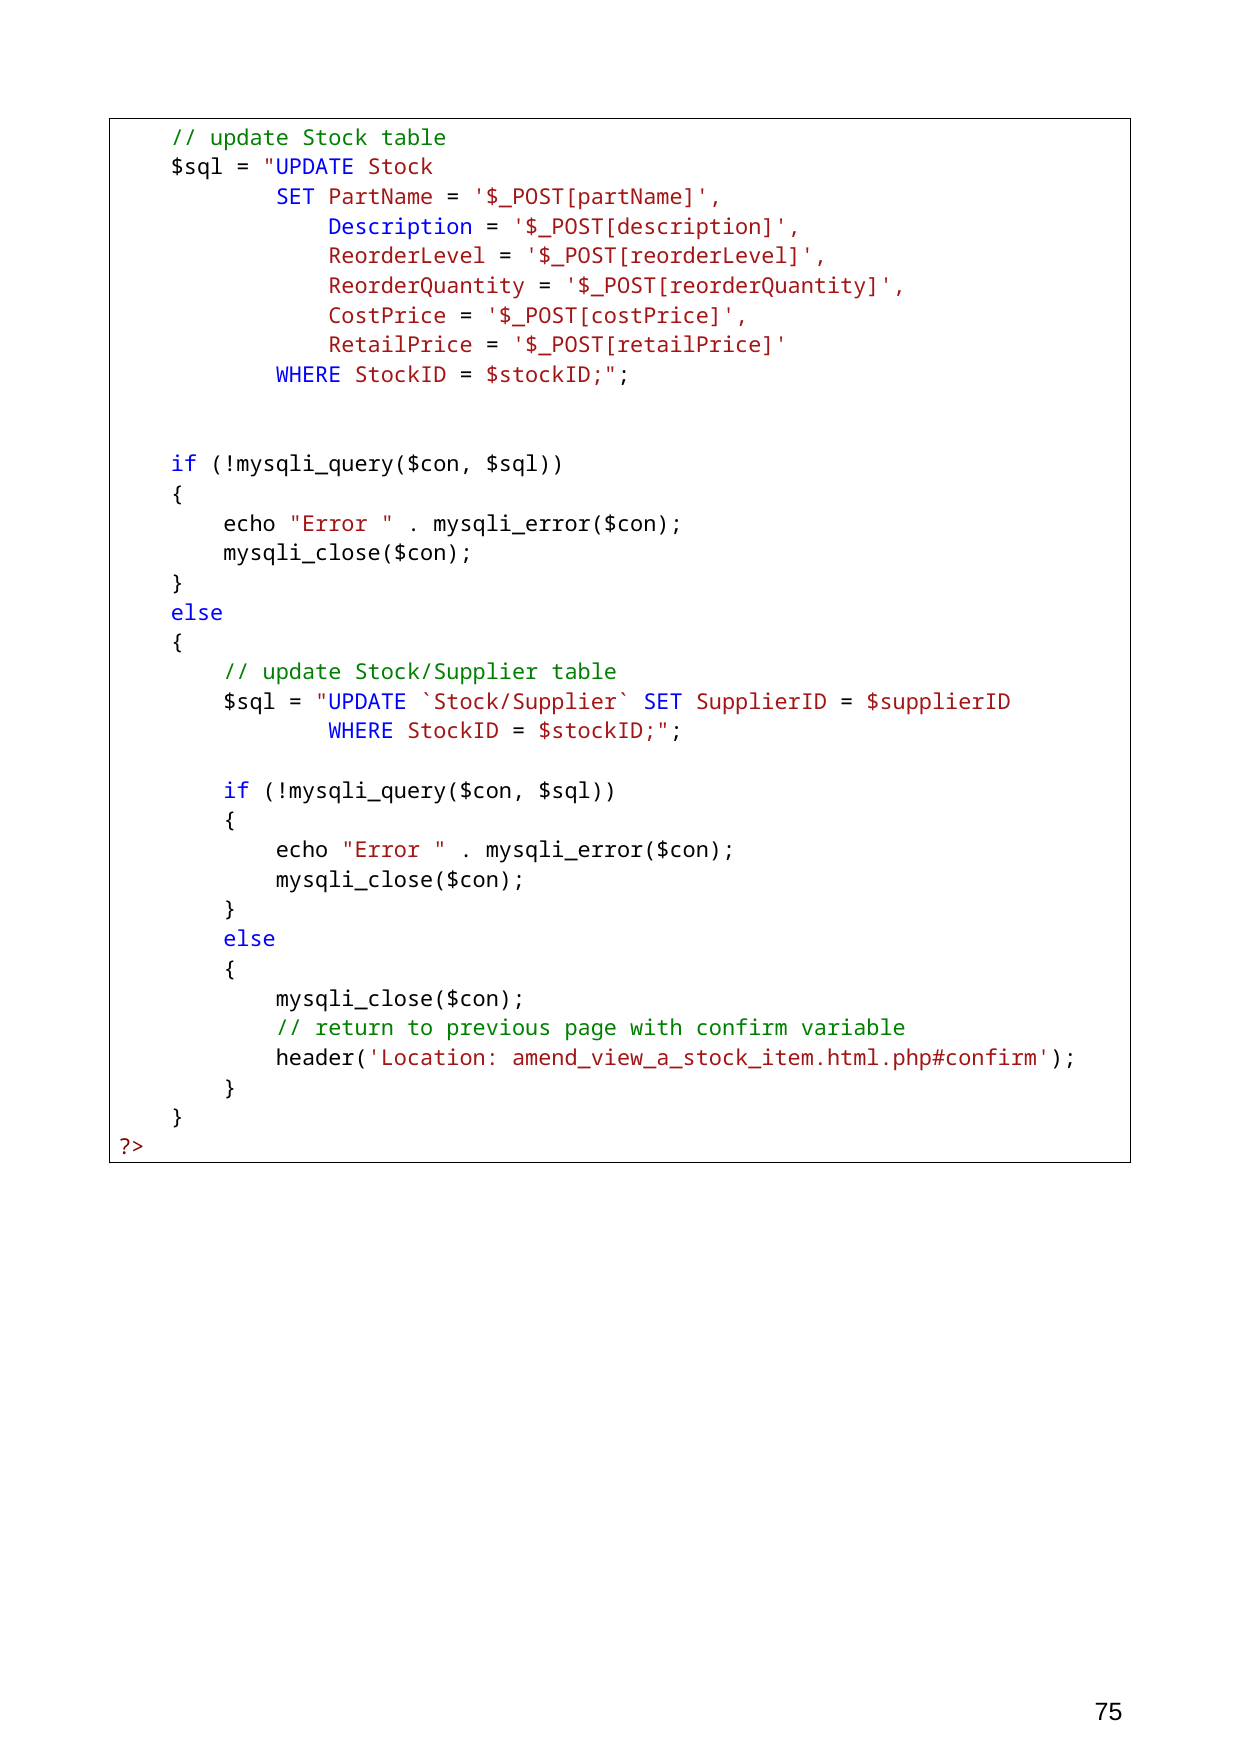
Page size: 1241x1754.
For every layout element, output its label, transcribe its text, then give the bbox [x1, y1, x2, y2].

text } [118, 1071, 1122, 1101]
text // update Stock table [110, 119, 1130, 151]
text // update Stock/Supplier table [118, 656, 1122, 685]
text SET PartName = '$_POST[partName]', [118, 181, 1122, 210]
text ReorderQuantity = '$_POST[reorderQuantity]', [118, 270, 1122, 299]
text echo "Error " . mysqli_error($con); [118, 834, 1122, 863]
text { [118, 477, 1122, 507]
text $sql = "UPDATE `Stock/Supplier` SET SupplierID = $supplierID [118, 685, 1122, 715]
text { [118, 952, 1122, 982]
text else [118, 596, 1122, 626]
text ReorderLevel = '$_POST[reorderLevel]', [118, 240, 1122, 270]
text if (!mysqli_query($con, $sql)) [118, 774, 1122, 804]
text mysqli_close($con); [118, 863, 1122, 893]
text } [118, 567, 1122, 596]
text mysqli_close($con); [118, 537, 1122, 567]
text mysqli_close($con); [118, 982, 1122, 1012]
text Description = '$_POST[description]', [118, 210, 1122, 240]
text else [118, 923, 1122, 952]
text { [118, 626, 1122, 656]
text if (!mysqli_query($con, $sql)) [118, 448, 1122, 477]
text } [118, 893, 1122, 923]
text WHERE StockID = $stockID;"; [118, 359, 1122, 388]
text } [118, 1101, 1122, 1127]
text RetailPrice = '$_POST[retailPrice]' [118, 329, 1122, 359]
text WHERE StockID = $stockID;"; [118, 715, 1122, 745]
text echo "Error " . mysqli_error($con); [118, 507, 1122, 537]
text $sql = "UPDATE Stock [118, 151, 1122, 181]
text // return to previous page with confirm variable [118, 1012, 1122, 1042]
text CostPrice = '$_POST[costPrice]', [118, 299, 1122, 329]
text header('Location: amend_view_a_stock_item.html.php#confirm'); [118, 1042, 1122, 1071]
text { [118, 804, 1122, 834]
text ?> [110, 1127, 1130, 1162]
